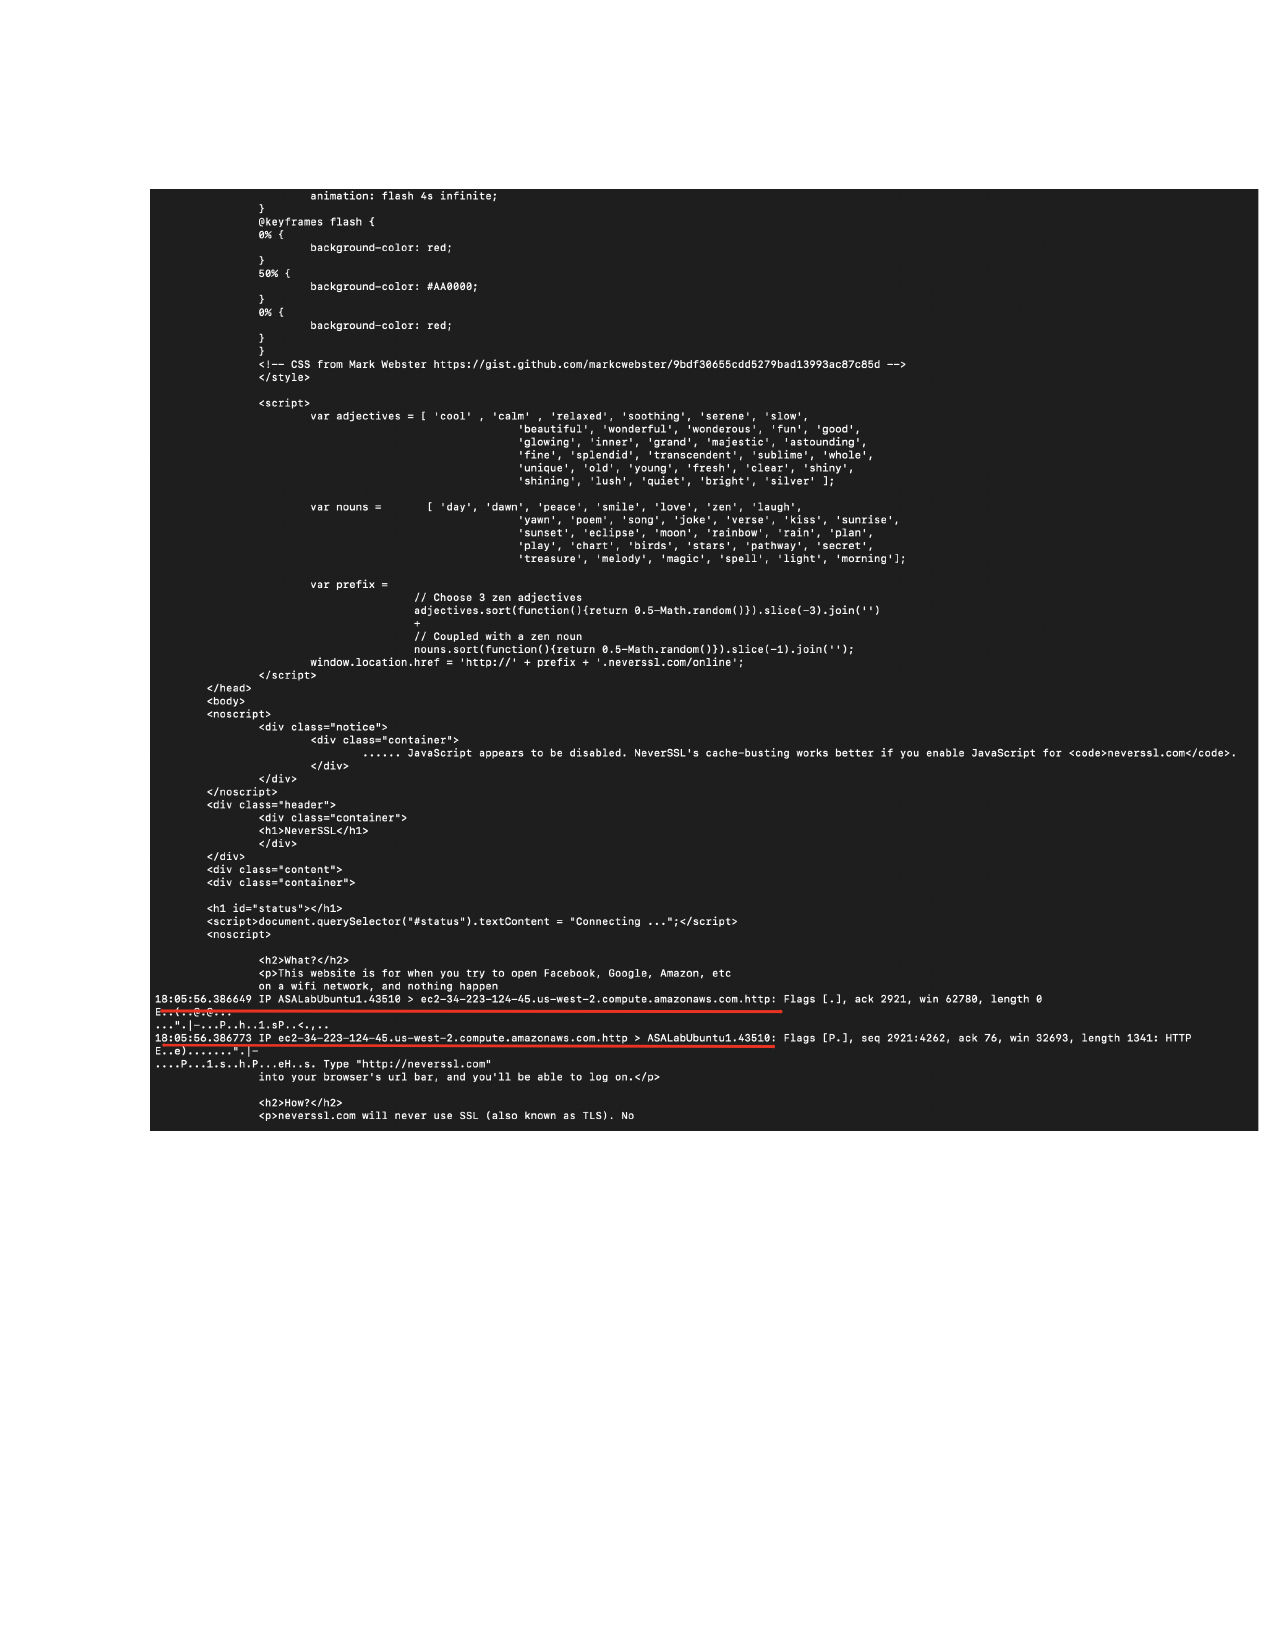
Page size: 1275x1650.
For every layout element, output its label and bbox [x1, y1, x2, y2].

picture [150, 189, 1259, 1131]
